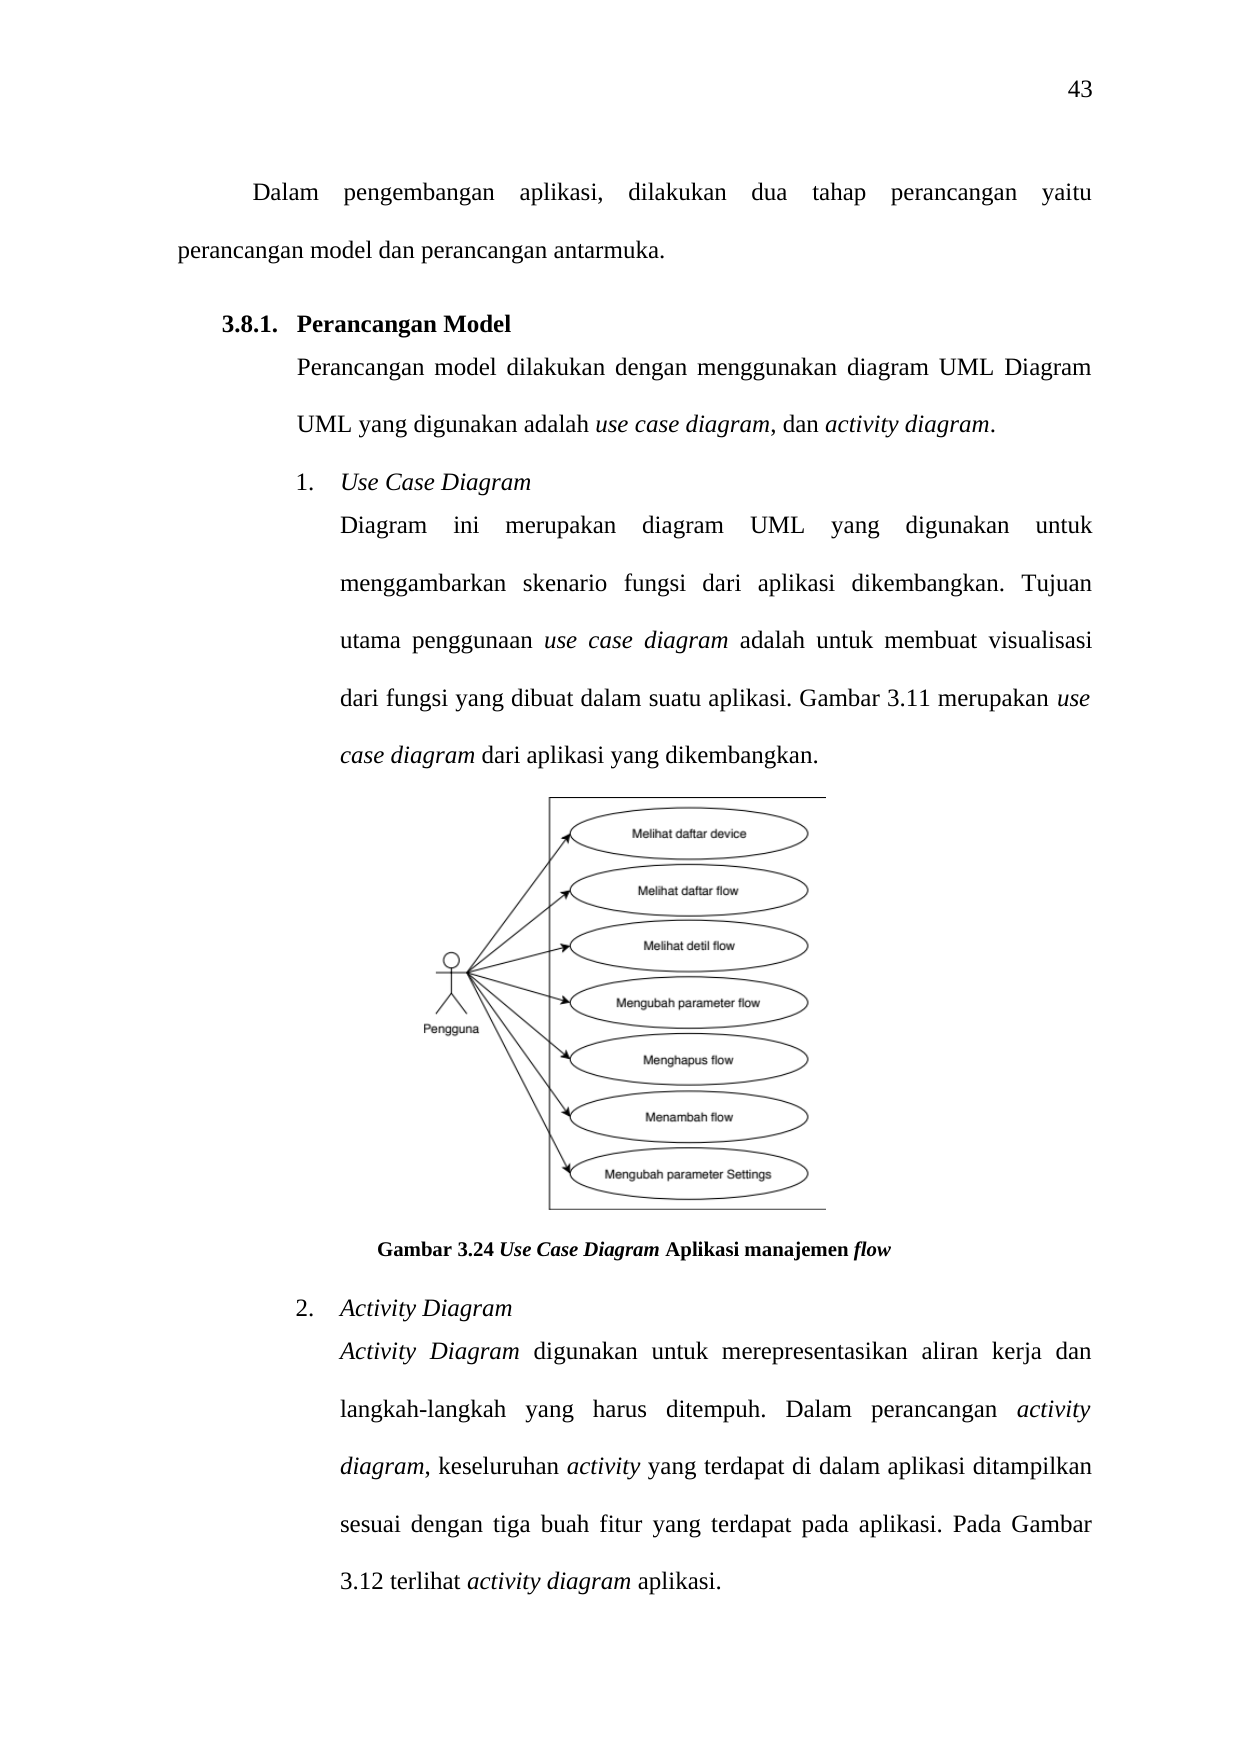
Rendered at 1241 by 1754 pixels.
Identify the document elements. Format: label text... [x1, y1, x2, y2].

list Use Case Diagram [295, 467, 1092, 496]
text Dalam pengembangan aplikasi, dilakukan dua tahap perancangan yaitu perancangan model dan perancangan antarmuka. [177, 177, 1092, 263]
list Perancangan Model [222, 309, 1092, 338]
list Activity Diagram [295, 1293, 1092, 1322]
list Perancangan model dilakukan dengan menggunakan diagram UML Diagram UML yang digunakan adalah use case diagram, dan activity diagram. [297, 352, 1092, 438]
list Diagram ini merupakan diagram UML yang digunakan untuk menggambarkan skenario fungsi dari aplikasi dikembangkan. Tujuan utama penggunaan use case diagram adalah untuk membuat visualisasi dari fungsi yang dibuat dalam suatu aplikasi. Gambar 3.11 merupakan use case diagram dari aplikasi yang dikembangkan. [340, 510, 1092, 769]
list Activity Diagram digunakan untuk merepresentasikan aliran kerja dan langkah-langkah yang harus ditempuh. Dalam perancangan activity diagram, keseluruhan activity yang terdapat di dalam aplikasi ditampilkan sesuai dengan tiga buah fitur yang terdapat pada aplikasi. Pada Gambar 3.12 terlihat activity diagram aplikasi. [340, 1336, 1092, 1595]
